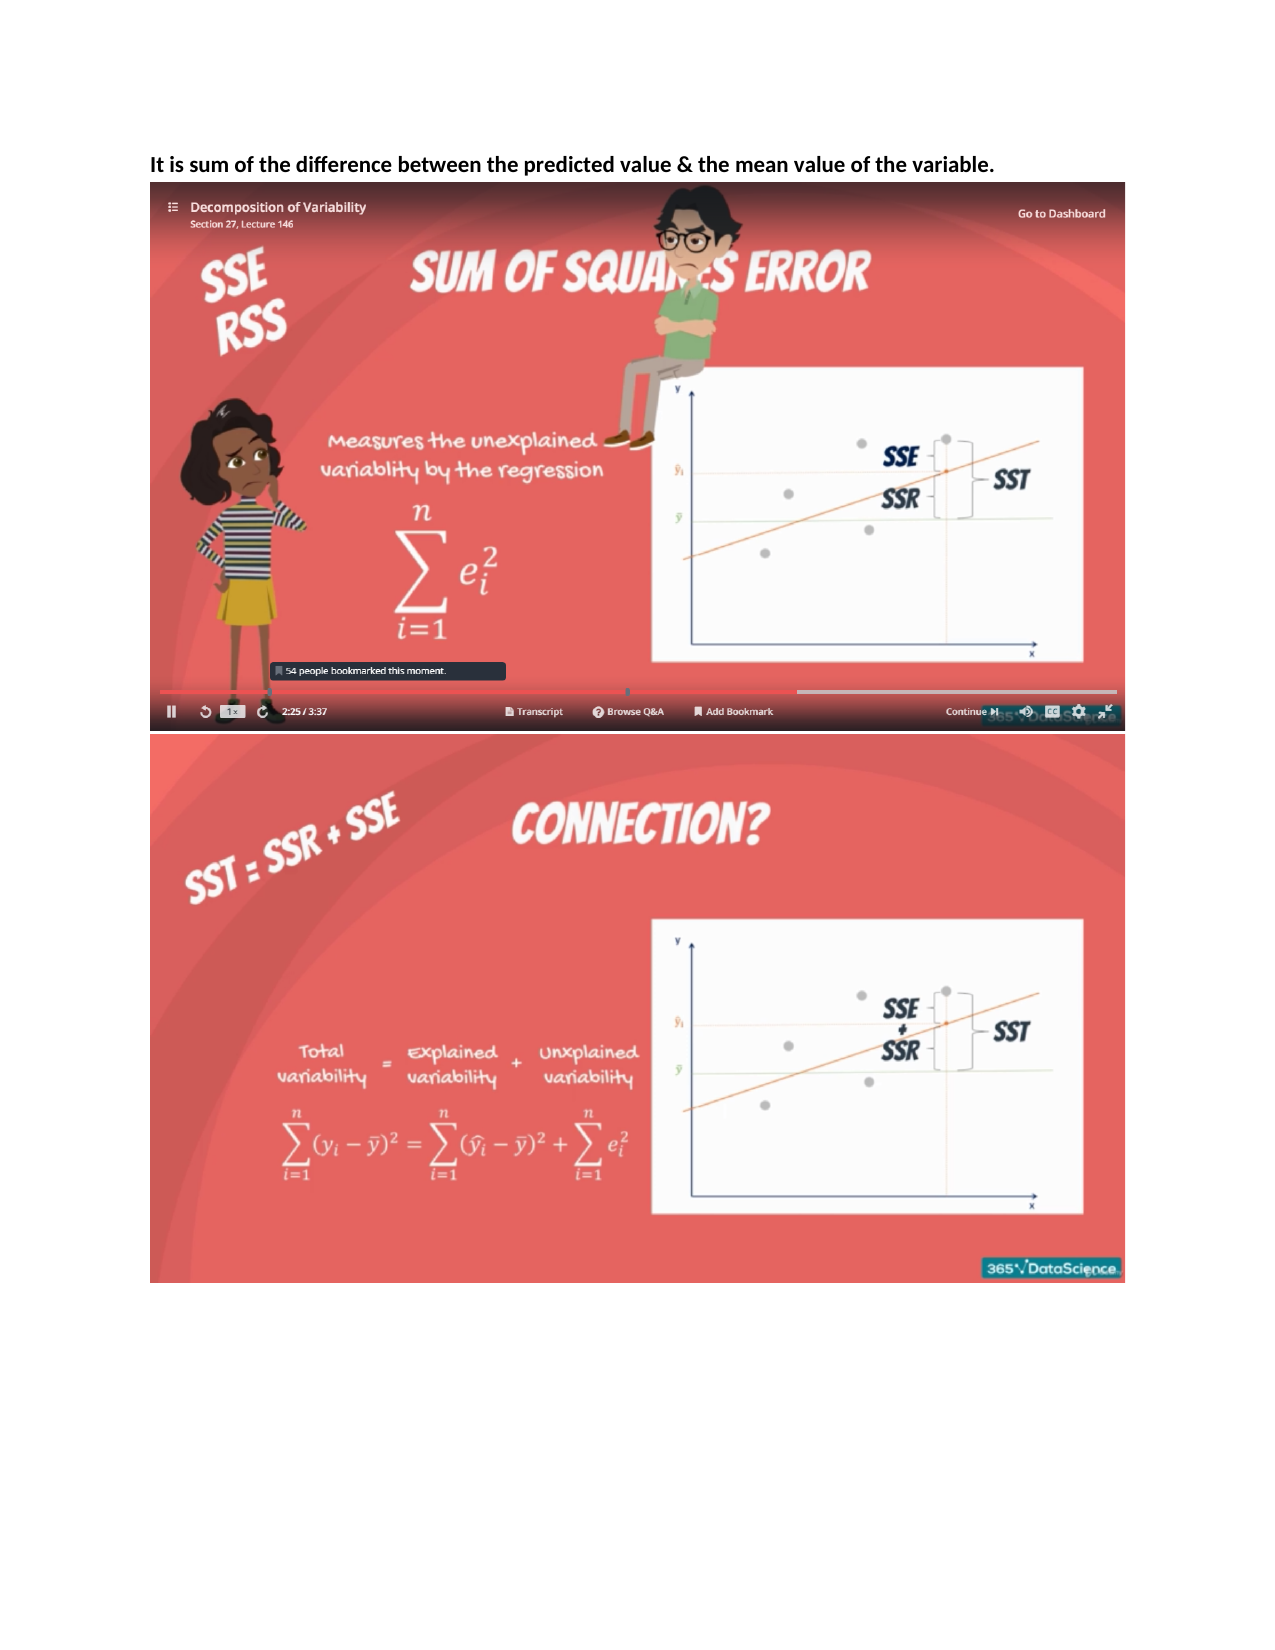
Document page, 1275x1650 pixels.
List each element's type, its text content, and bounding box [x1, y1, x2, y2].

picture [150, 734, 1125, 1283]
picture [150, 182, 1125, 731]
text It is sum of the difference between the predicted value & the mean value of the variable. [150, 150, 1125, 182]
